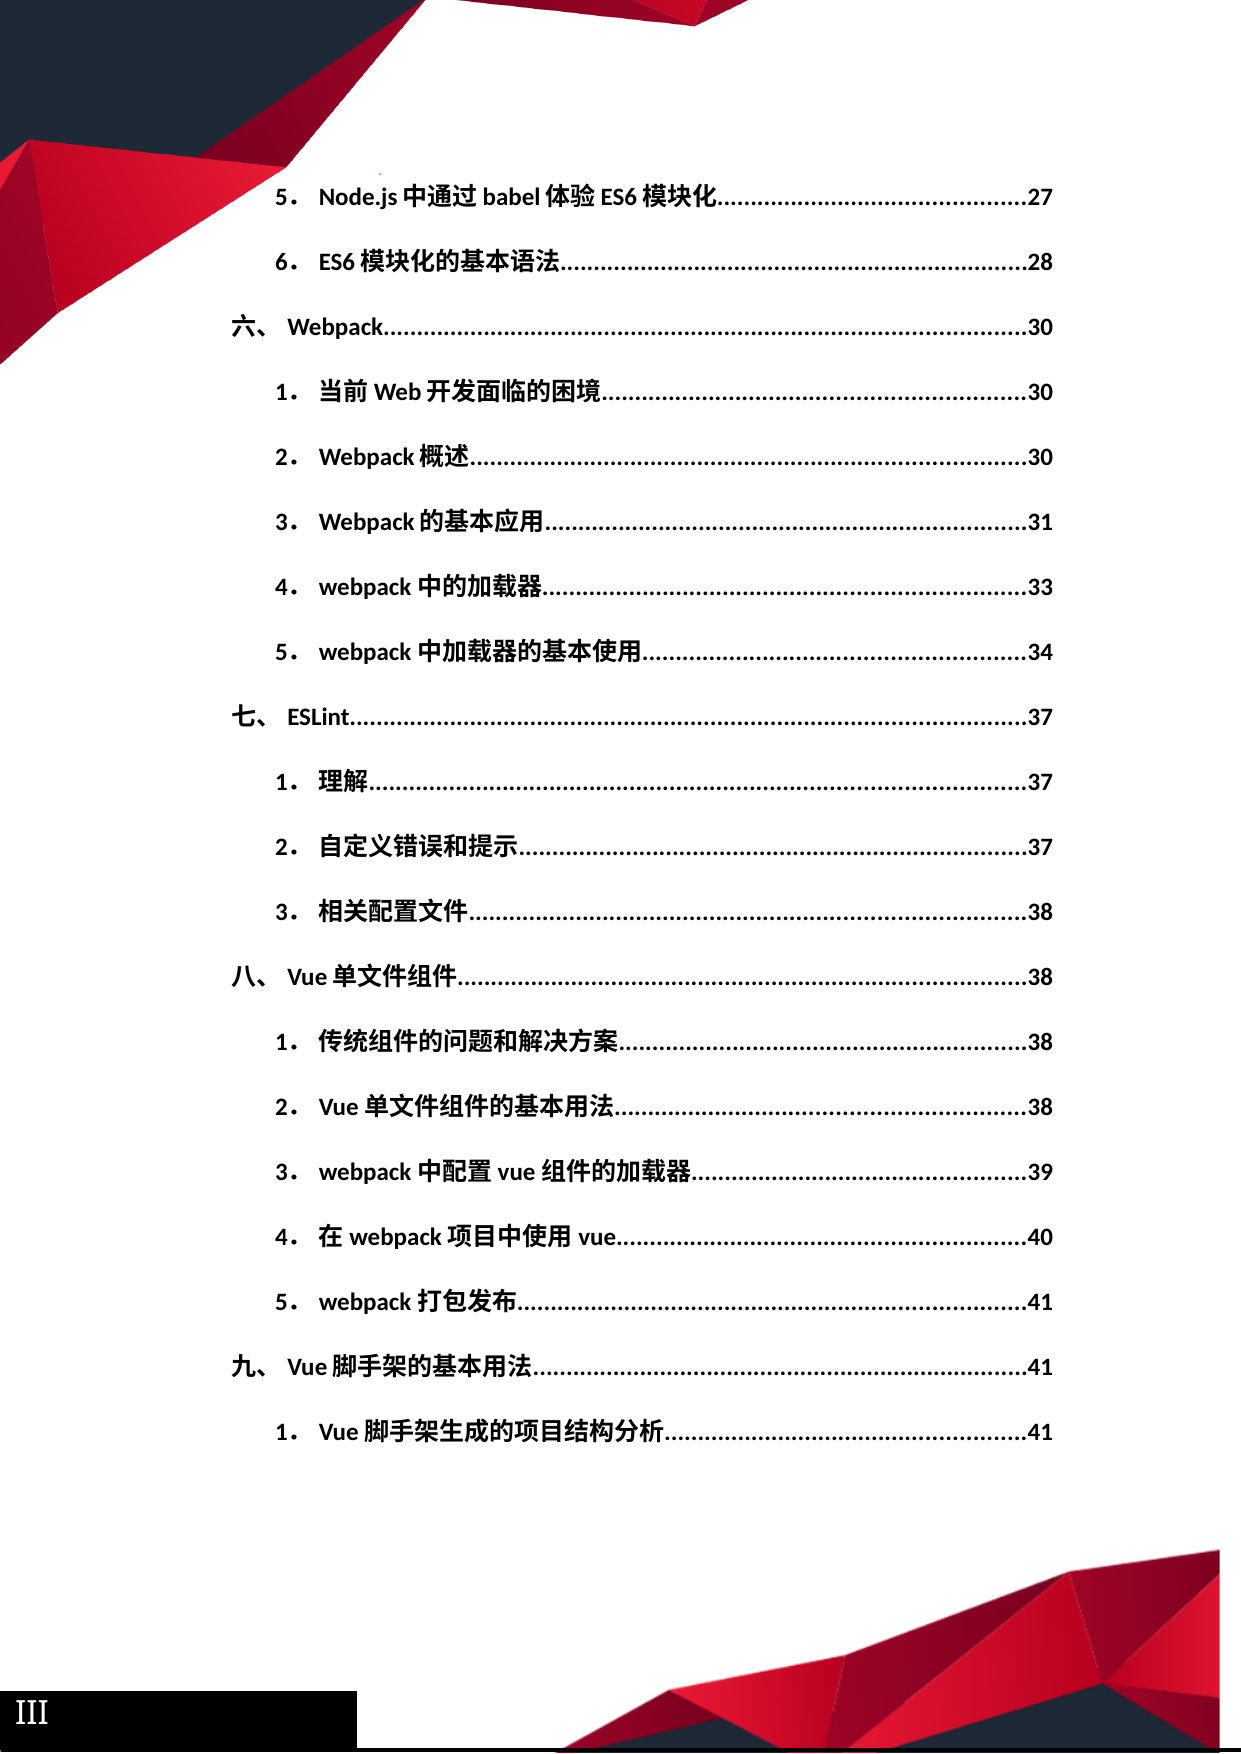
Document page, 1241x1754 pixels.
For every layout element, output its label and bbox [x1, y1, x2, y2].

picture [0, 1488, 1241, 1753]
picture [0, 0, 777, 387]
